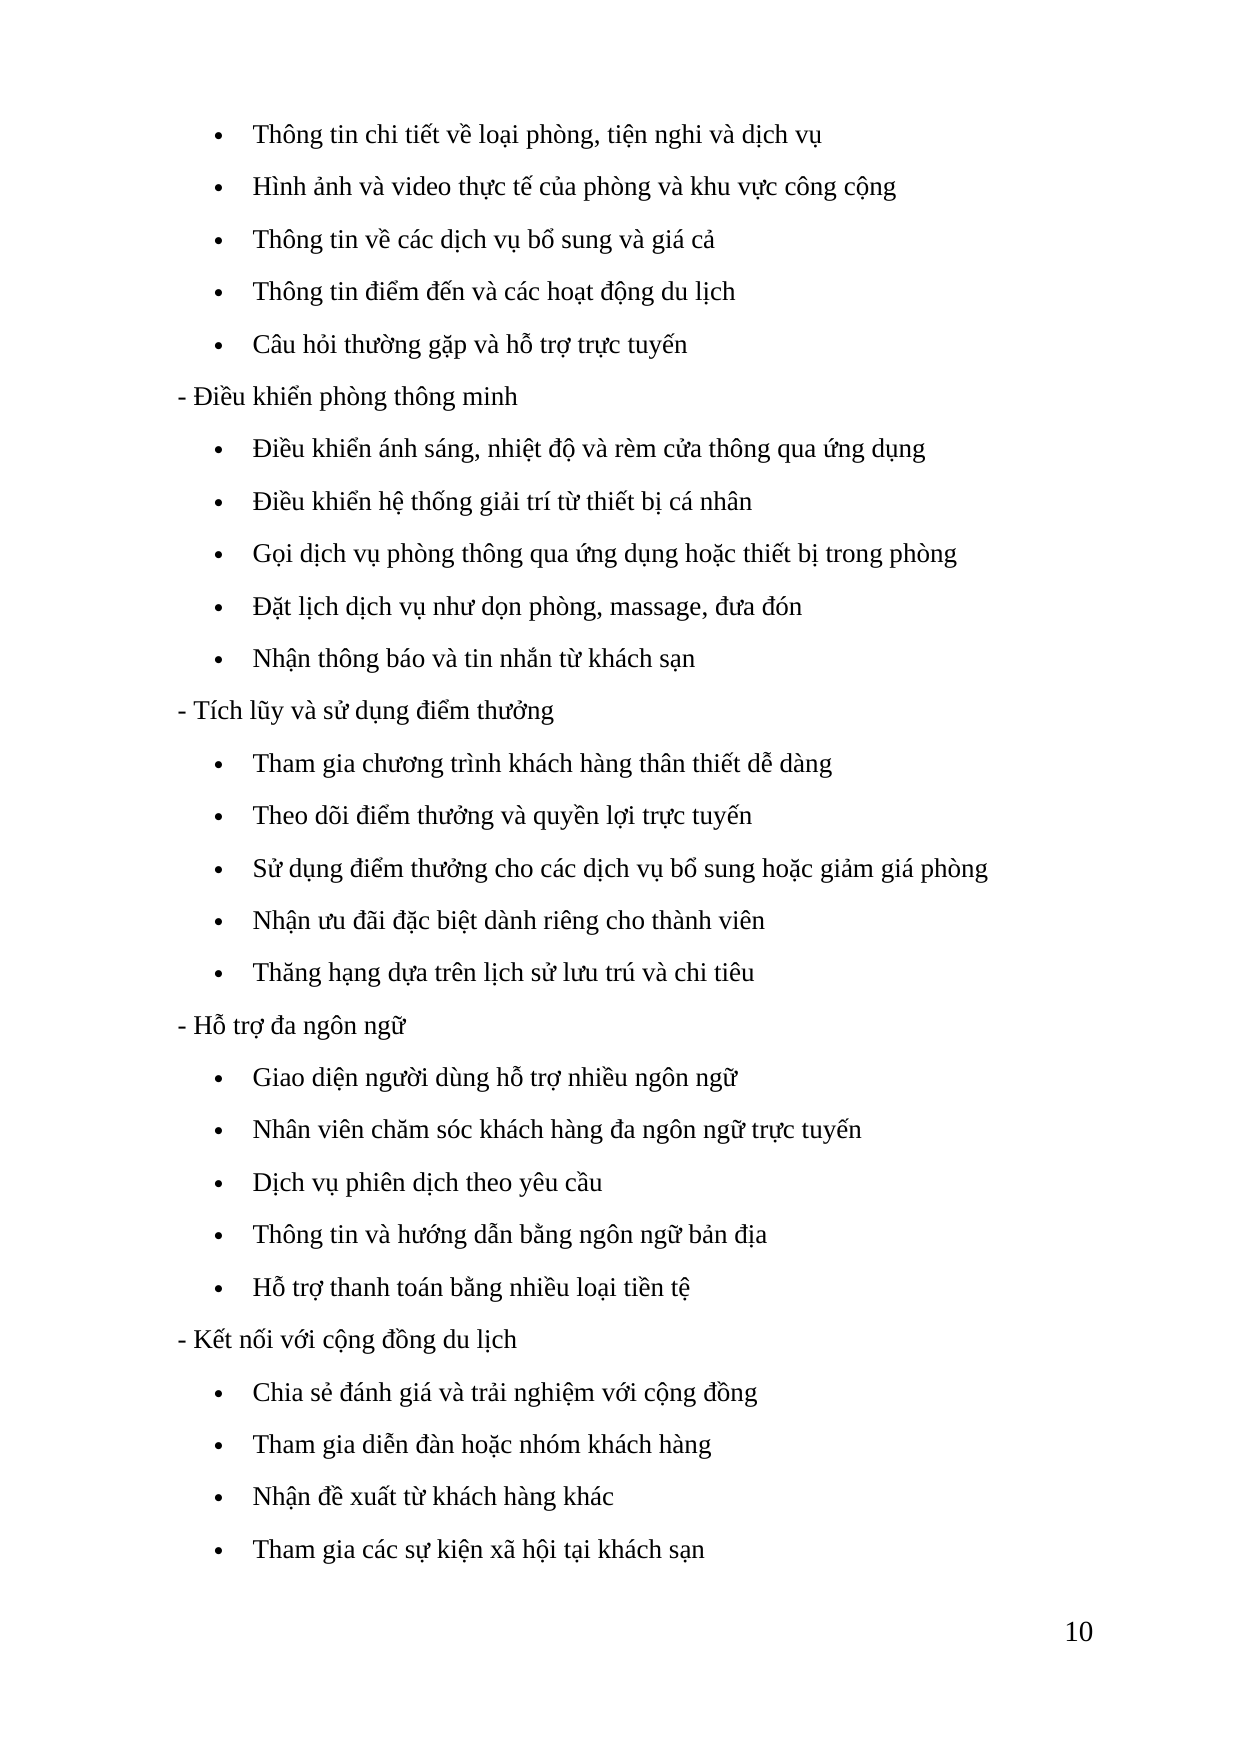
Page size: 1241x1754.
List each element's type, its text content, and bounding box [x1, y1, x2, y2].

list Chia sẻ đánh giá và trải nghiệm với cộng đồng [215, 1376, 1122, 1407]
list Thăng hạng dựa trên lịch sử lưu trú và chi tiêu [215, 956, 1122, 988]
list Tham gia các sự kiện xã hội tại khách sạn [215, 1533, 1122, 1564]
text - Hỗ trợ đa ngôn ngữ [177, 1009, 1122, 1040]
list Nhân viên chăm sóc khách hàng đa ngôn ngữ trực tuyến [215, 1114, 1122, 1145]
list Điều khiển ánh sáng, nhiệt độ và rèm cửa thông qua ứng dụng [215, 432, 1122, 464]
list Theo dõi điểm thưởng và quyền lợi trực tuyến [215, 799, 1122, 830]
list Thông tin chi tiết về loại phòng, tiện nghi và dịch vụ [215, 118, 1122, 149]
list Hình ảnh và video thực tế của phòng và khu vực công cộng [215, 171, 1122, 202]
list Gọi dịch vụ phòng thông qua ứng dụng hoặc thiết bị trong phòng [215, 537, 1122, 568]
list Tham gia diễn đàn hoặc nhóm khách hàng [215, 1428, 1122, 1459]
text - Kết nối với cộng đồng du lịch [177, 1323, 1122, 1354]
text - Điều khiển phòng thông minh [177, 380, 1122, 411]
list Nhận ưu đãi đặc biệt dành riêng cho thành viên [215, 904, 1122, 935]
list Giao diện người dùng hỗ trợ nhiều ngôn ngữ [215, 1061, 1122, 1092]
list Sử dụng điểm thưởng cho các dịch vụ bổ sung hoặc giảm giá phòng [215, 852, 1122, 883]
list Câu hỏi thường gặp và hỗ trợ trực tuyến [215, 328, 1122, 359]
list Nhận đề xuất từ khách hàng khác [215, 1480, 1122, 1512]
list Hỗ trợ thanh toán bằng nhiều loại tiền tệ [215, 1271, 1122, 1302]
list Thông tin và hướng dẫn bằng ngôn ngữ bản địa [215, 1218, 1122, 1249]
list Nhận thông báo và tin nhắn từ khách sạn [215, 642, 1122, 673]
list Dịch vụ phiên dịch theo yêu cầu [215, 1166, 1122, 1197]
list Điều khiển hệ thống giải trí từ thiết bị cá nhân [215, 485, 1122, 516]
list Đặt lịch dịch vụ như dọn phòng, massage, đưa đón [215, 590, 1122, 621]
list Thông tin điểm đến và các hoạt động du lịch [215, 275, 1122, 306]
list Thông tin về các dịch vụ bổ sung và giá cả [215, 223, 1122, 254]
list Tham gia chương trình khách hàng thân thiết dễ dàng [215, 747, 1122, 778]
text - Tích lũy và sử dụng điểm thưởng [177, 694, 1122, 726]
